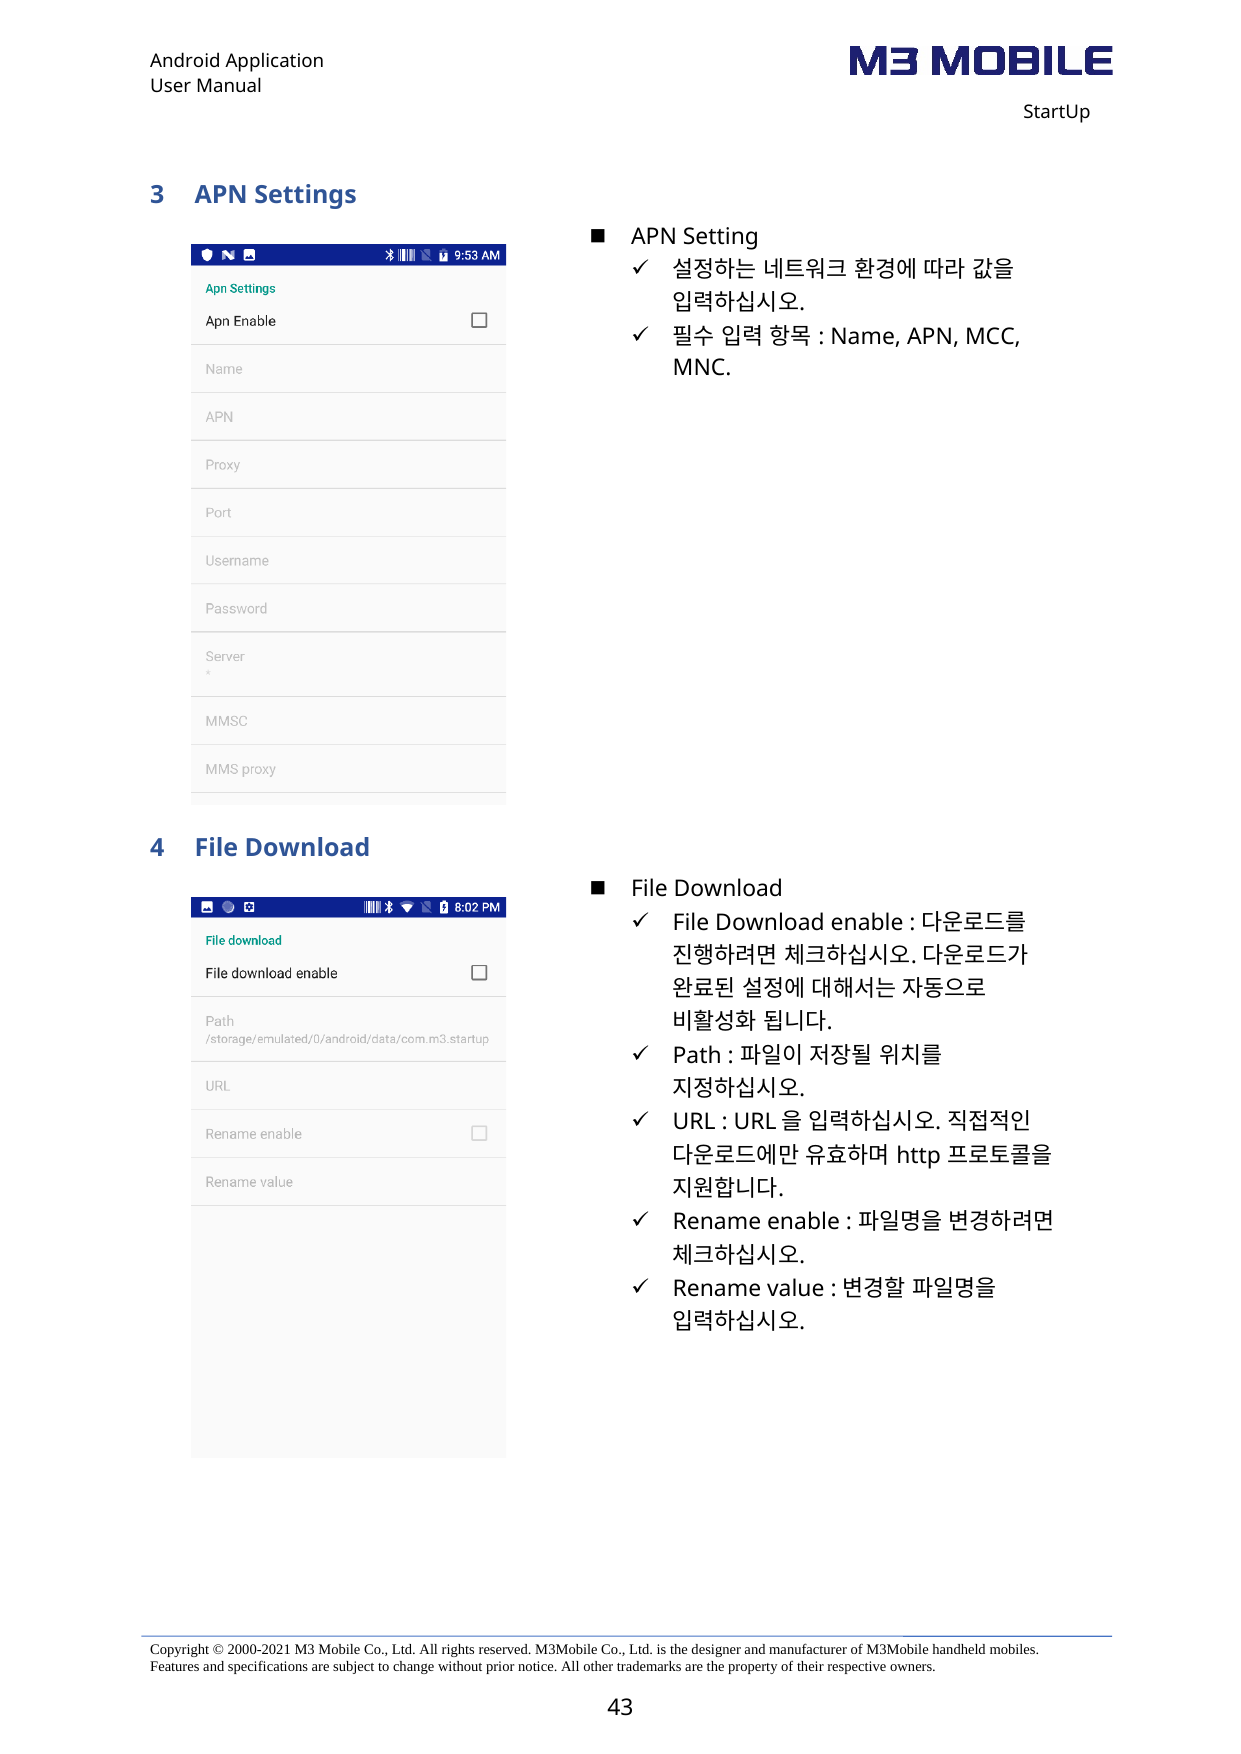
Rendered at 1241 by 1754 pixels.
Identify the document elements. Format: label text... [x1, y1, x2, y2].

picture [191, 244, 507, 805]
table_header [161, 220, 536, 809]
subtitle APN Settings [150, 177, 1090, 211]
picture [850, 46, 1113, 75]
picture [191, 897, 507, 1458]
subtitle File Download [150, 829, 1090, 864]
table_header [161, 872, 536, 1457]
table_header File Download File Download enable : 다운로드를 진행하려면 체크하십시오. 다운로드가 완료된 설정에 대해서는 자동으로 비활성화 됩니다. Path : 파일이 저장될 위치를 지정하십시오. URL : URL을 입력하십시오. 직접적인 다운로드에만 유효하며 http 프로토콜을 지원합니다. Rename enable : 파일명을 변경하려면 체크하십시오. Rename value : 변경할 파일명을 입력하십시오. [536, 872, 1068, 1457]
table_header APN Setting 설정하는 네트워크 환경에 따라 값을 입력하십시오. 필수 입력 항목 : Name, APN, MCC, MNC. [536, 220, 1068, 809]
